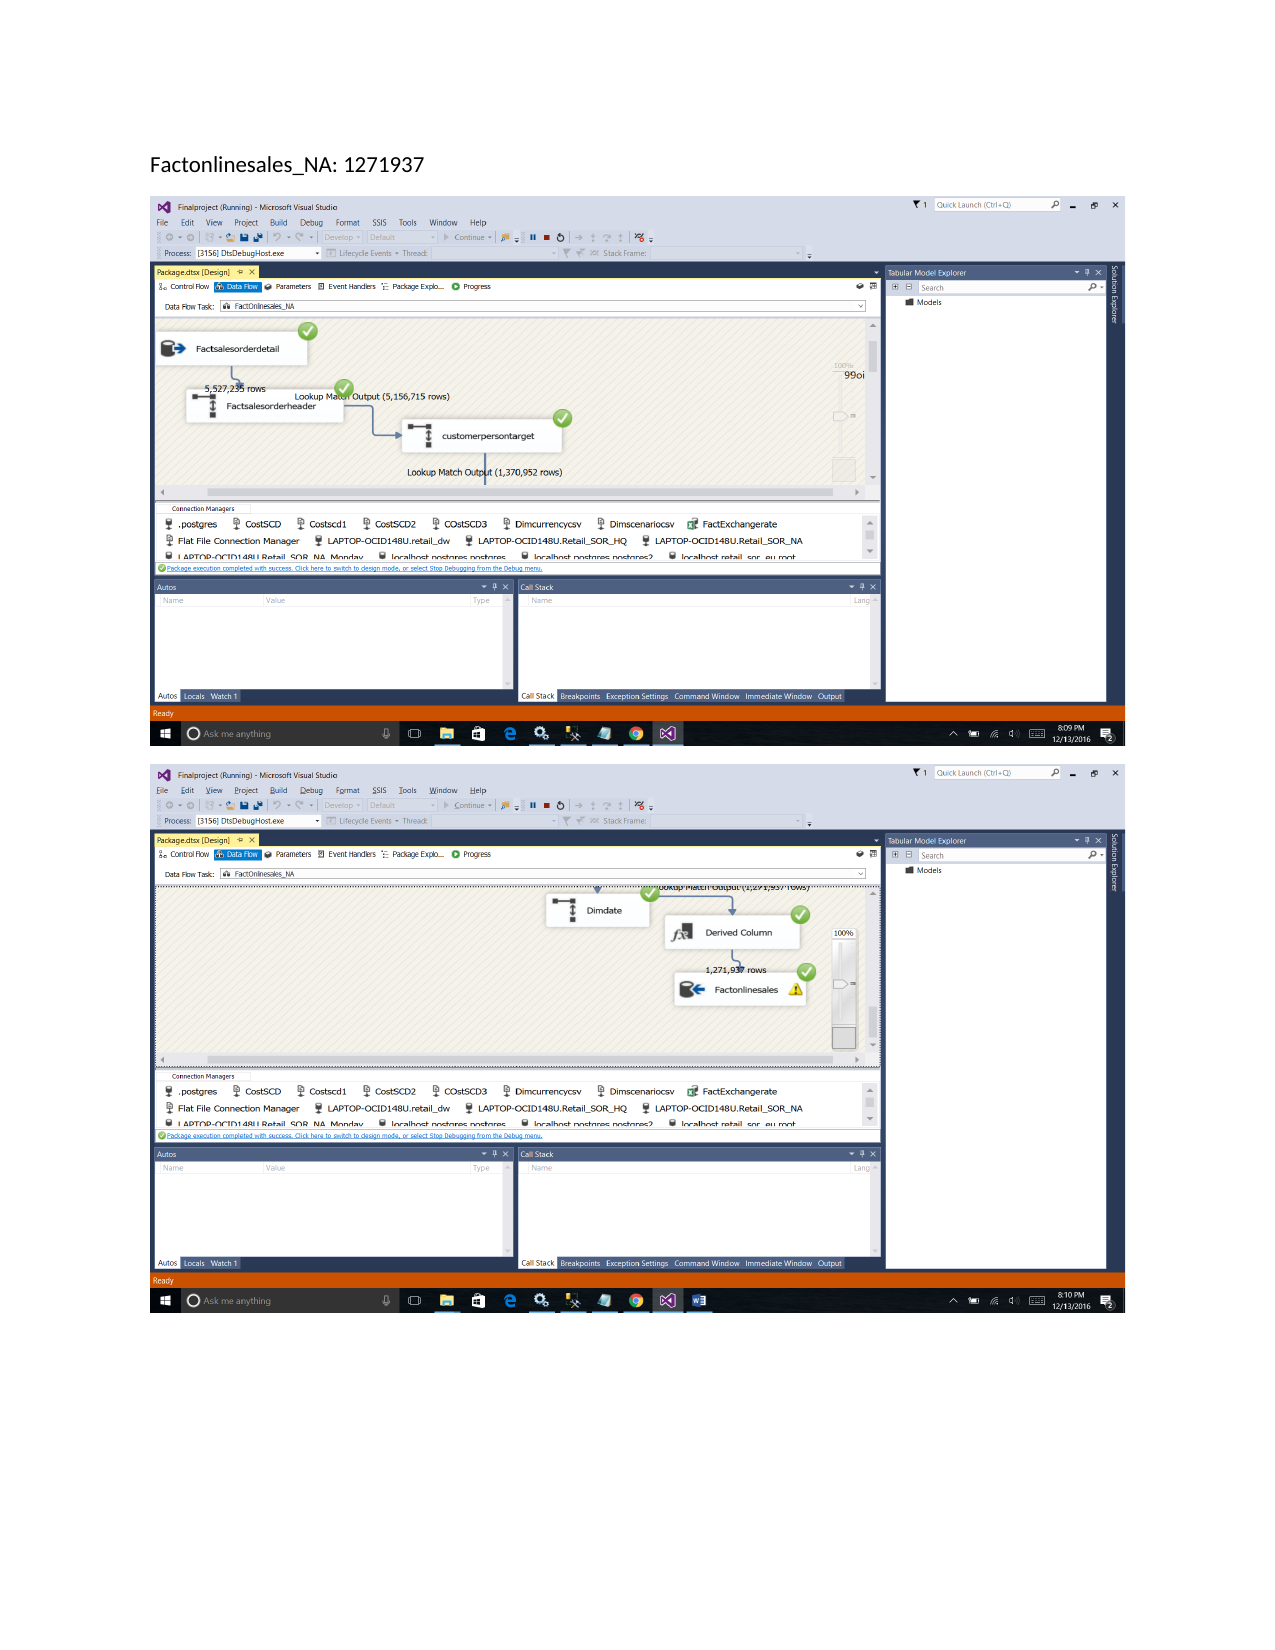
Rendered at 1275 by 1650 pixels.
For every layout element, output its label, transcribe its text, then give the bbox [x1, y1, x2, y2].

text Factonlinesales_NA: 1271937 [150, 150, 1125, 178]
picture [150, 196, 1125, 746]
picture [150, 764, 1125, 1313]
